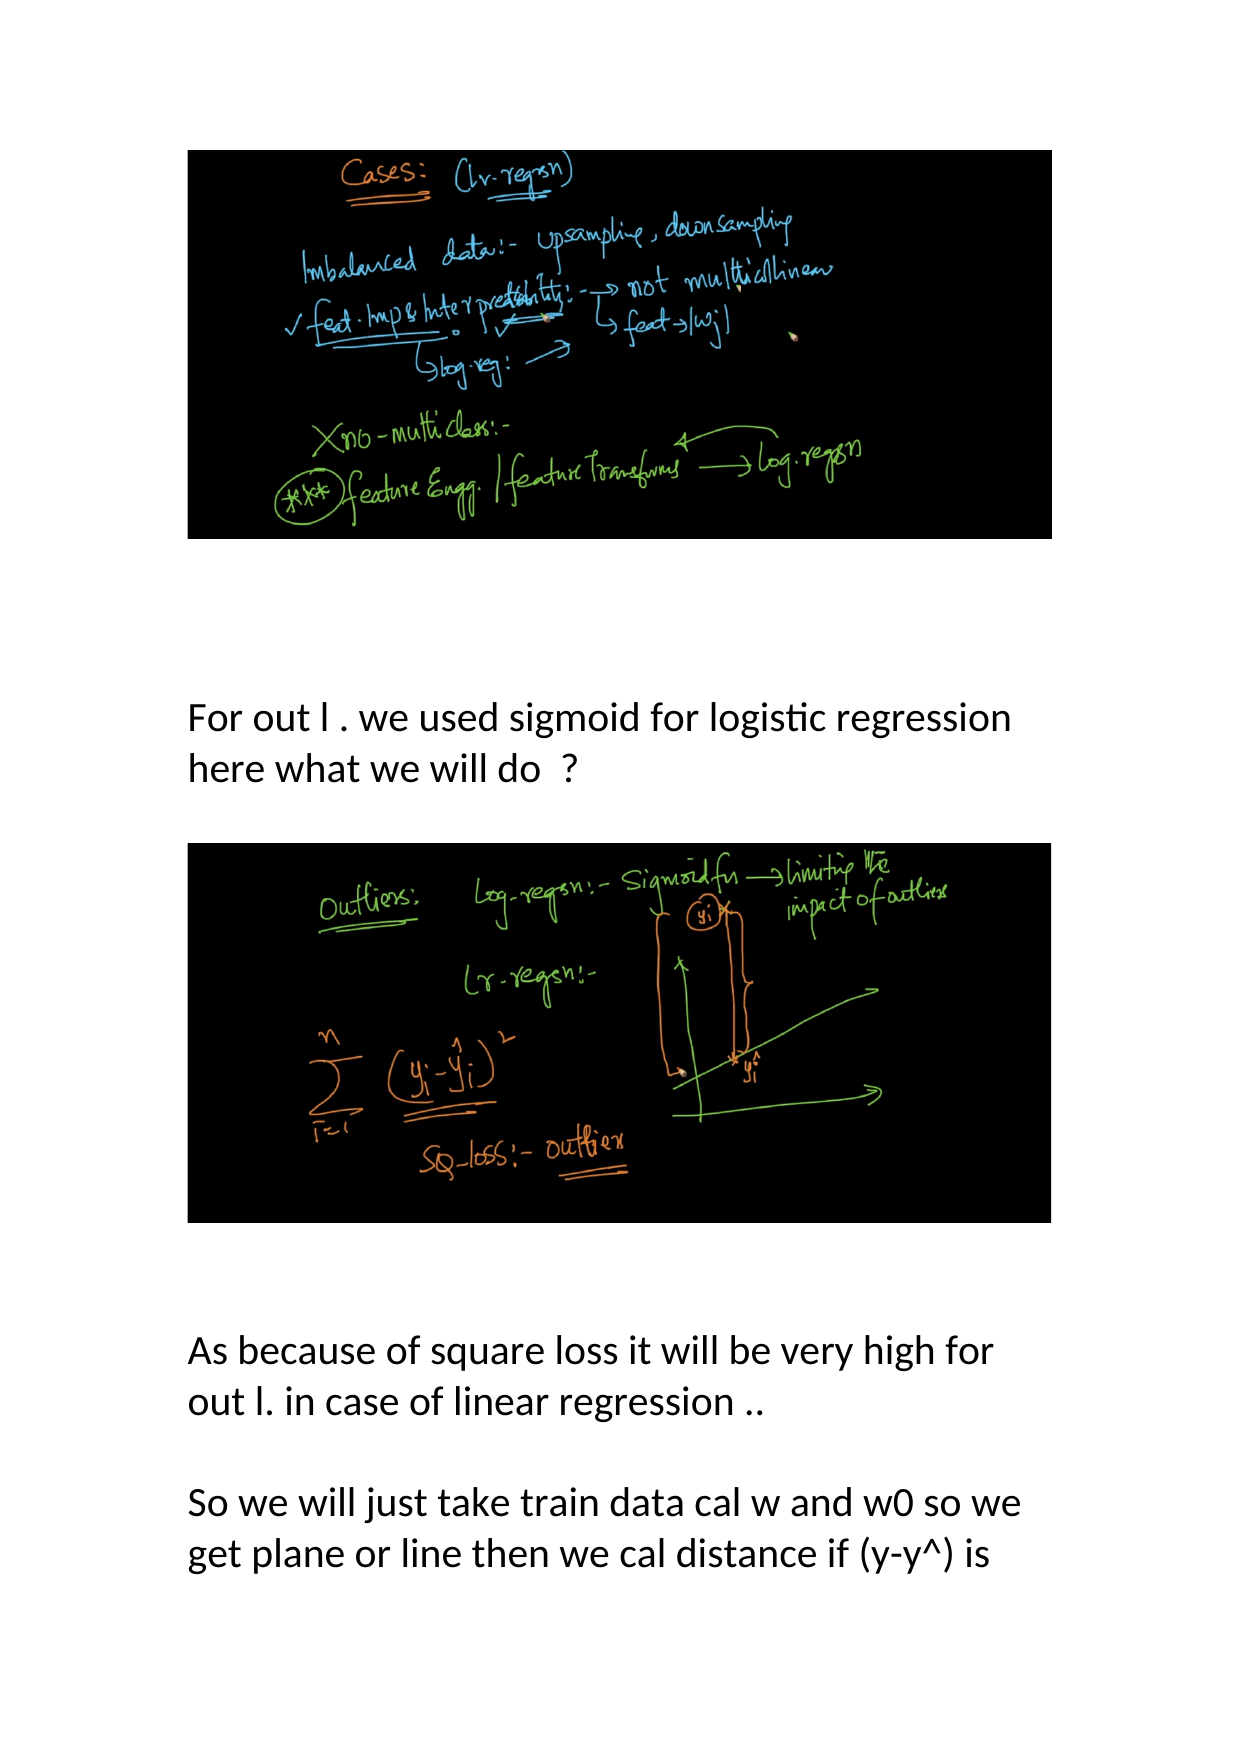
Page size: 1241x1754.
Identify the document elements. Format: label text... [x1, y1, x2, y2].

list As because of square loss it will be very high for out l. in case of linear regression .. [187, 1324, 1053, 1426]
list For out l . we used sigmoid for logistic regression here what we will do ? [187, 691, 1053, 793]
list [187, 1476, 1053, 1578]
picture [187, 843, 1052, 1223]
picture [187, 150, 1052, 539]
